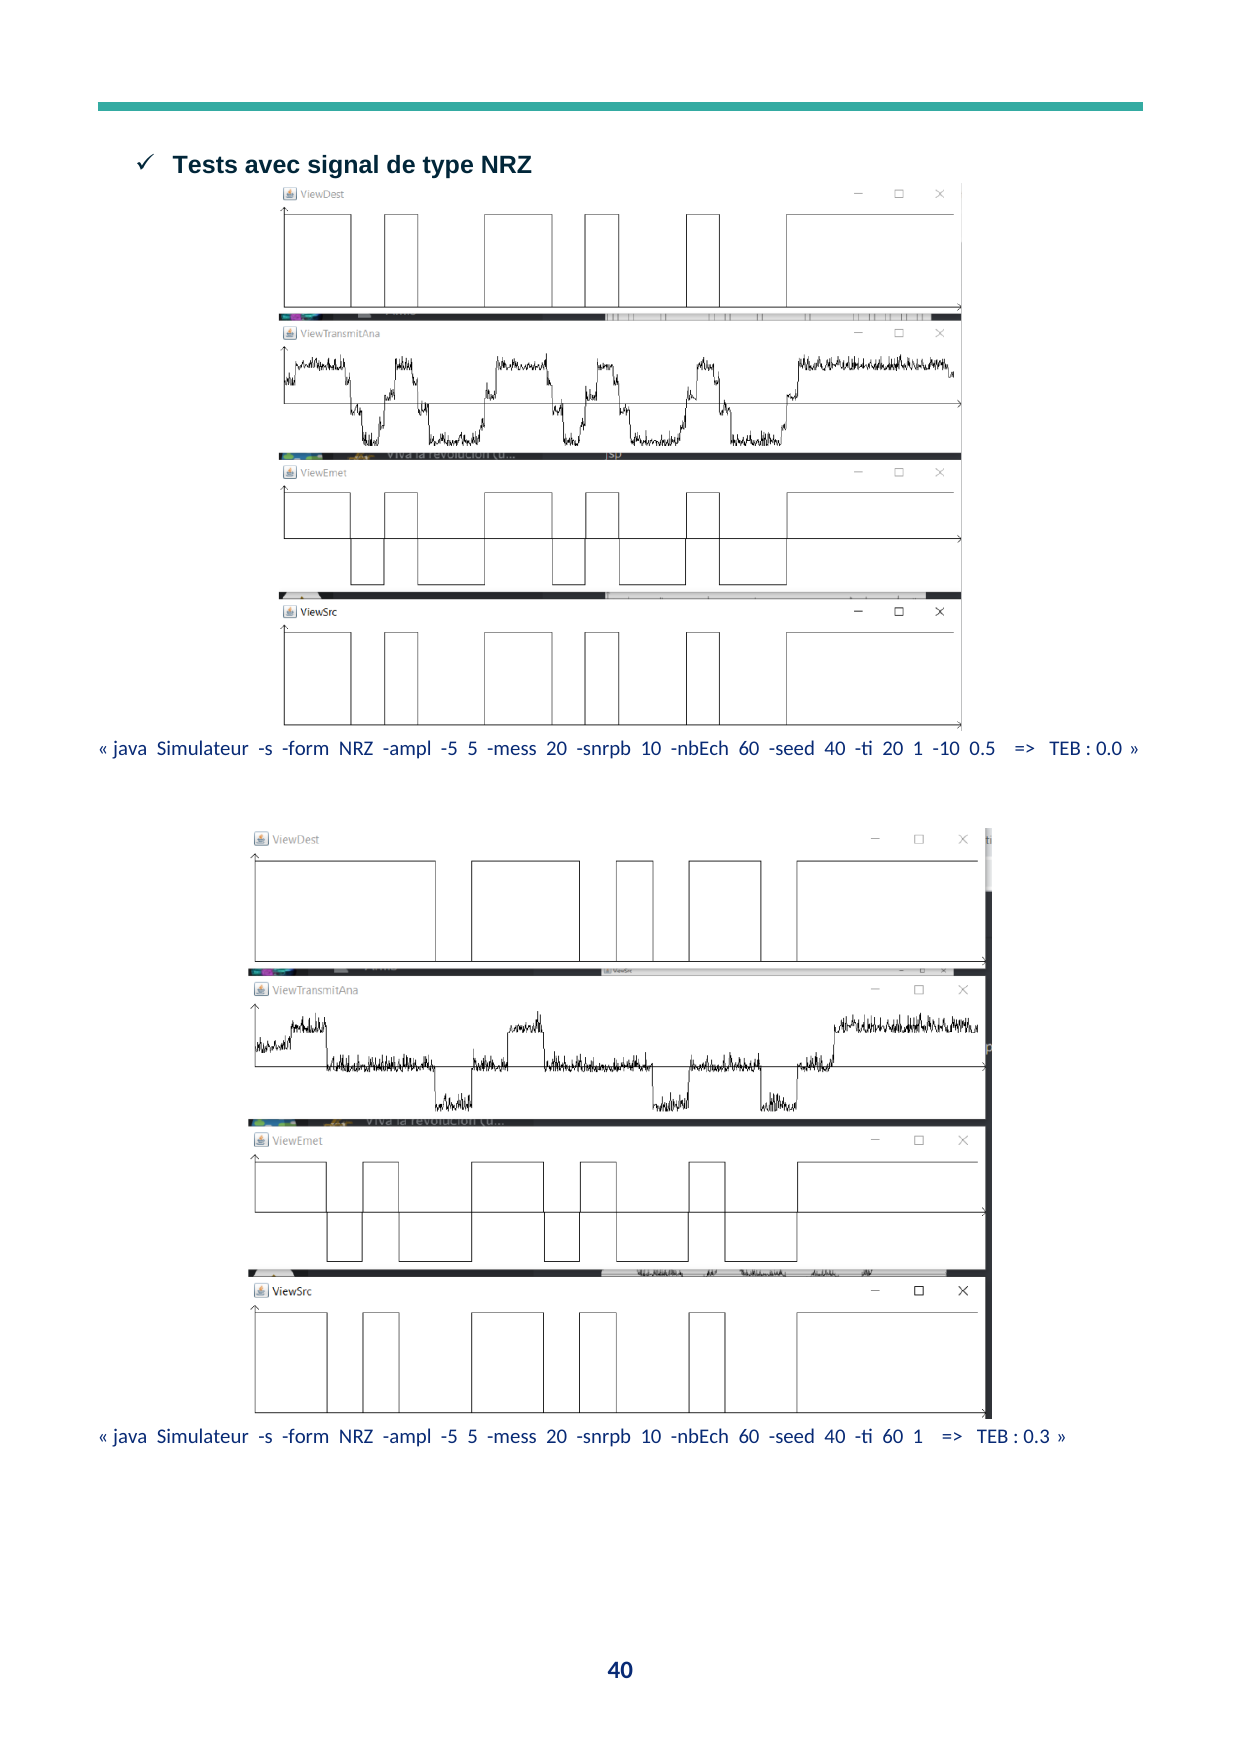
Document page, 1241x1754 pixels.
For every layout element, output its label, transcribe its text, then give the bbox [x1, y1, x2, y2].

text « java Simulateur -s -form NRZ -ampl -5 5 -mess 20 -snrpb 10 -nbEch 60 -seed 40 -ti 20 1 -10 0.5 => TEB : 0.0 » [97, 735, 1143, 761]
picture [248, 828, 992, 1419]
text « java Simulateur -s -form NRZ -ampl -5 5 -mess 20 -snrpb 10 -nbEch 60 -seed 40 -ti 60 1 => TEB : 0.3 » [97, 1423, 1143, 1448]
subtitle Tests avec signal de type NRZ [135, 150, 1143, 179]
picture [278, 183, 962, 731]
